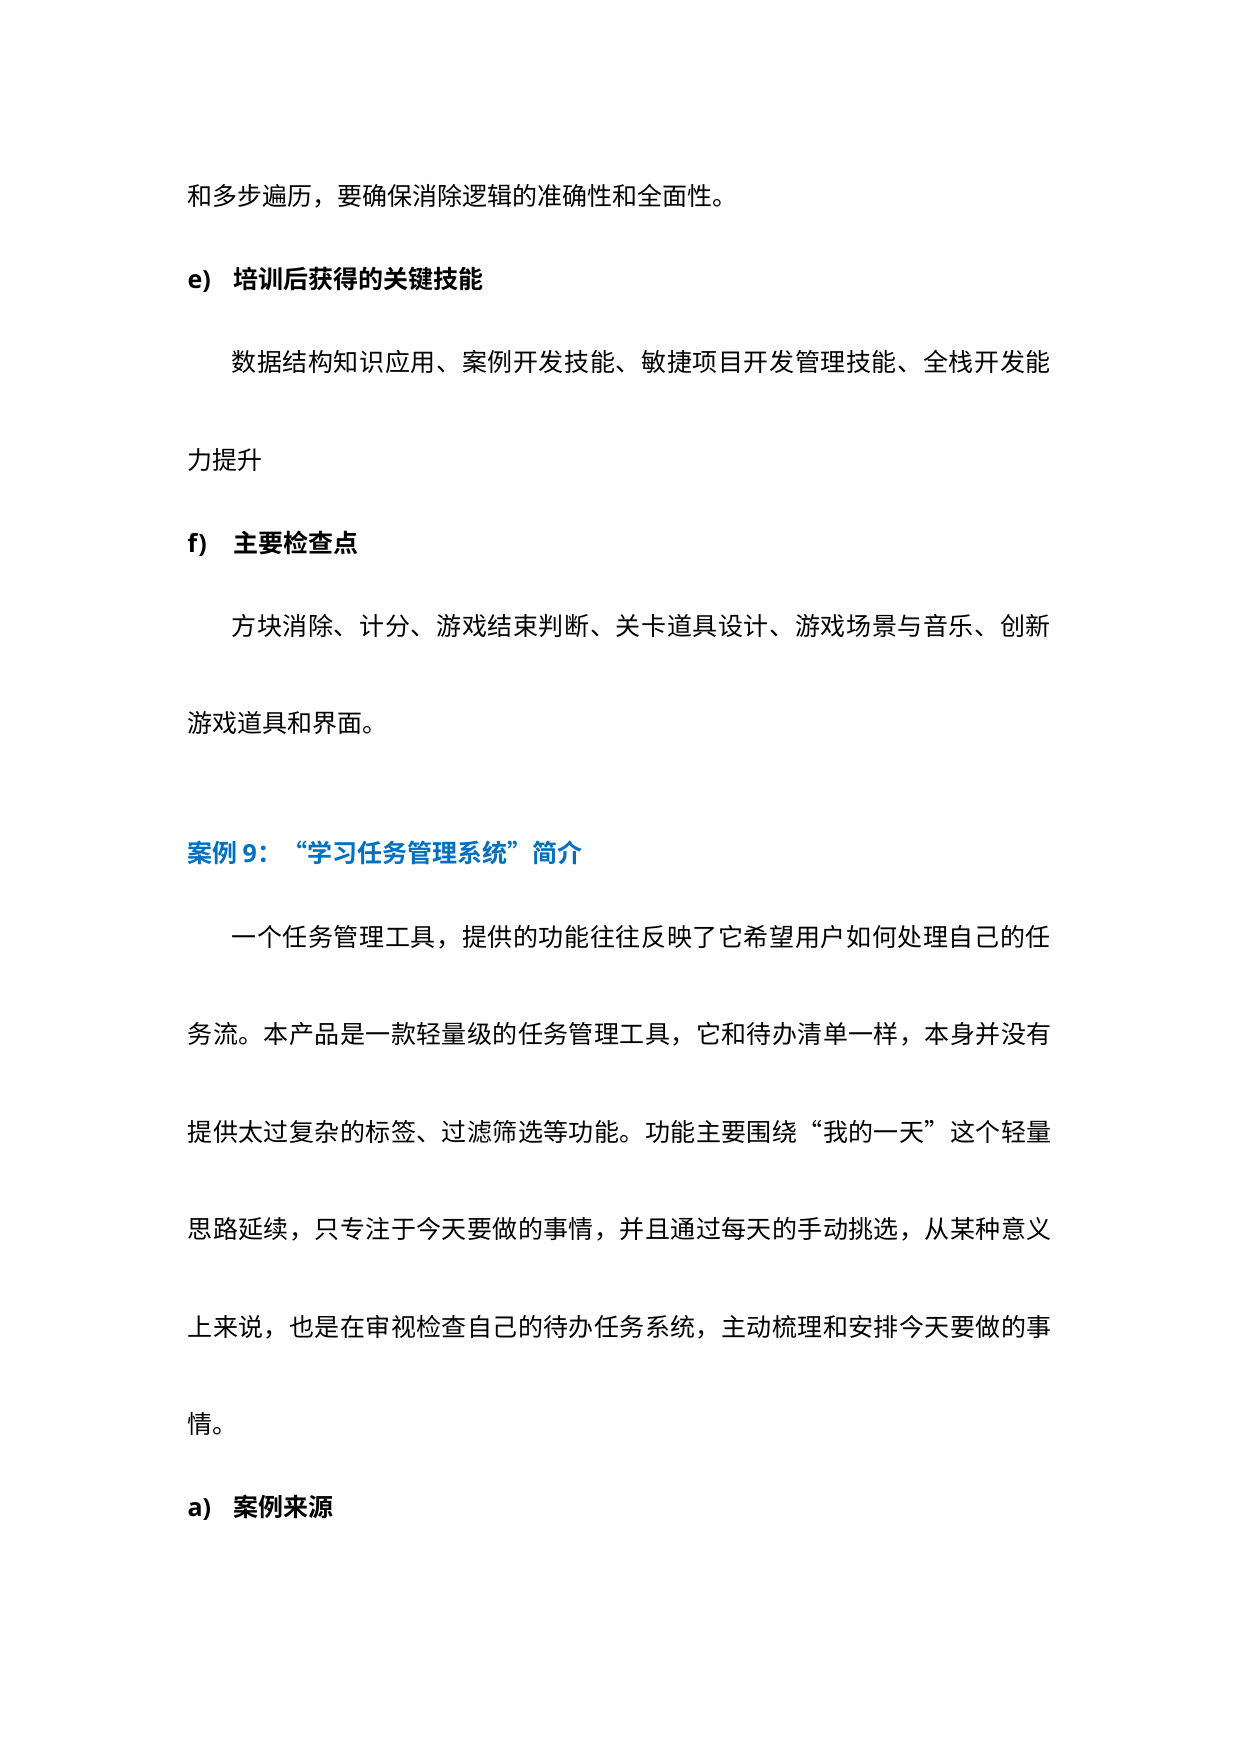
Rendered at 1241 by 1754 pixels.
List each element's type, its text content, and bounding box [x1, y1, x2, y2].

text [187, 162, 1053, 227]
list 培训后获得的关键技能 [187, 245, 1053, 310]
text 方块消除、计分、游戏结束判断、关卡道具设计、游戏场景与音乐、创新游戏道具和界面。 [187, 592, 1053, 754]
text 数据结构知识应用、案例开发技能、敏捷项目开发管理技能、全栈开发能力提升 [187, 328, 1053, 491]
text 案例9：“学习任务管理系统”简介 [187, 819, 1053, 884]
text 一个任务管理工具，提供的功能往往反映了它希望用户如何处理自己的任务流。本产品是一款轻量级的任务管理工具，它和待办清单一样，本身并没有提供太过复杂的标签、过滤筛选等功能。功能主要围绕“我的一天”这个轻量思路延续，只专注于今天要做的事情，并且通过每天的手动挑选，从某种意义上来说，也是在审视检查自己的待办任务系统，主动梳理和安排今天要做的事情。 [187, 903, 1053, 1455]
list 案例来源 [187, 1473, 1053, 1538]
list 主要检查点 [187, 509, 1053, 574]
